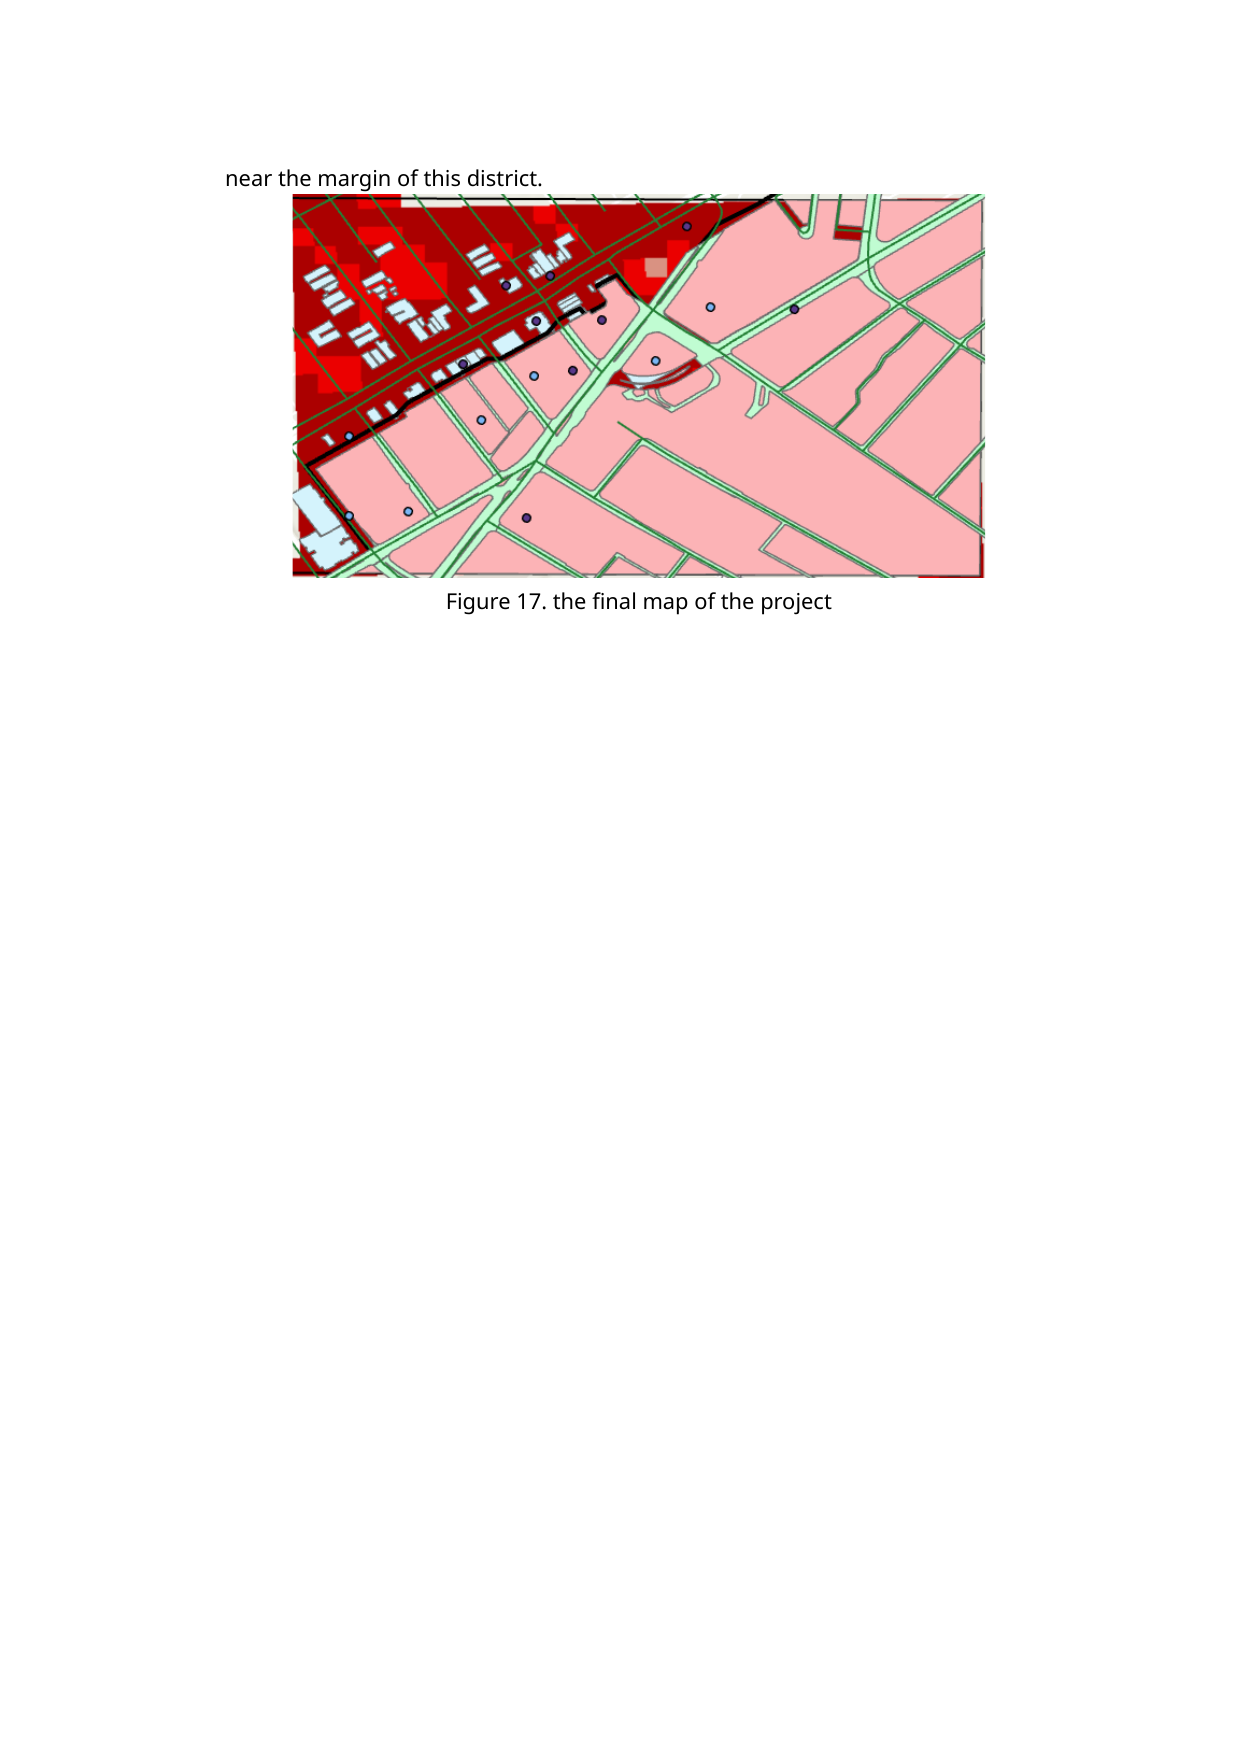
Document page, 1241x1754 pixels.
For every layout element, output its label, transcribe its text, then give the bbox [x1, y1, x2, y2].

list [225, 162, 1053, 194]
list Figure 17. the final map of the project [225, 584, 1053, 617]
